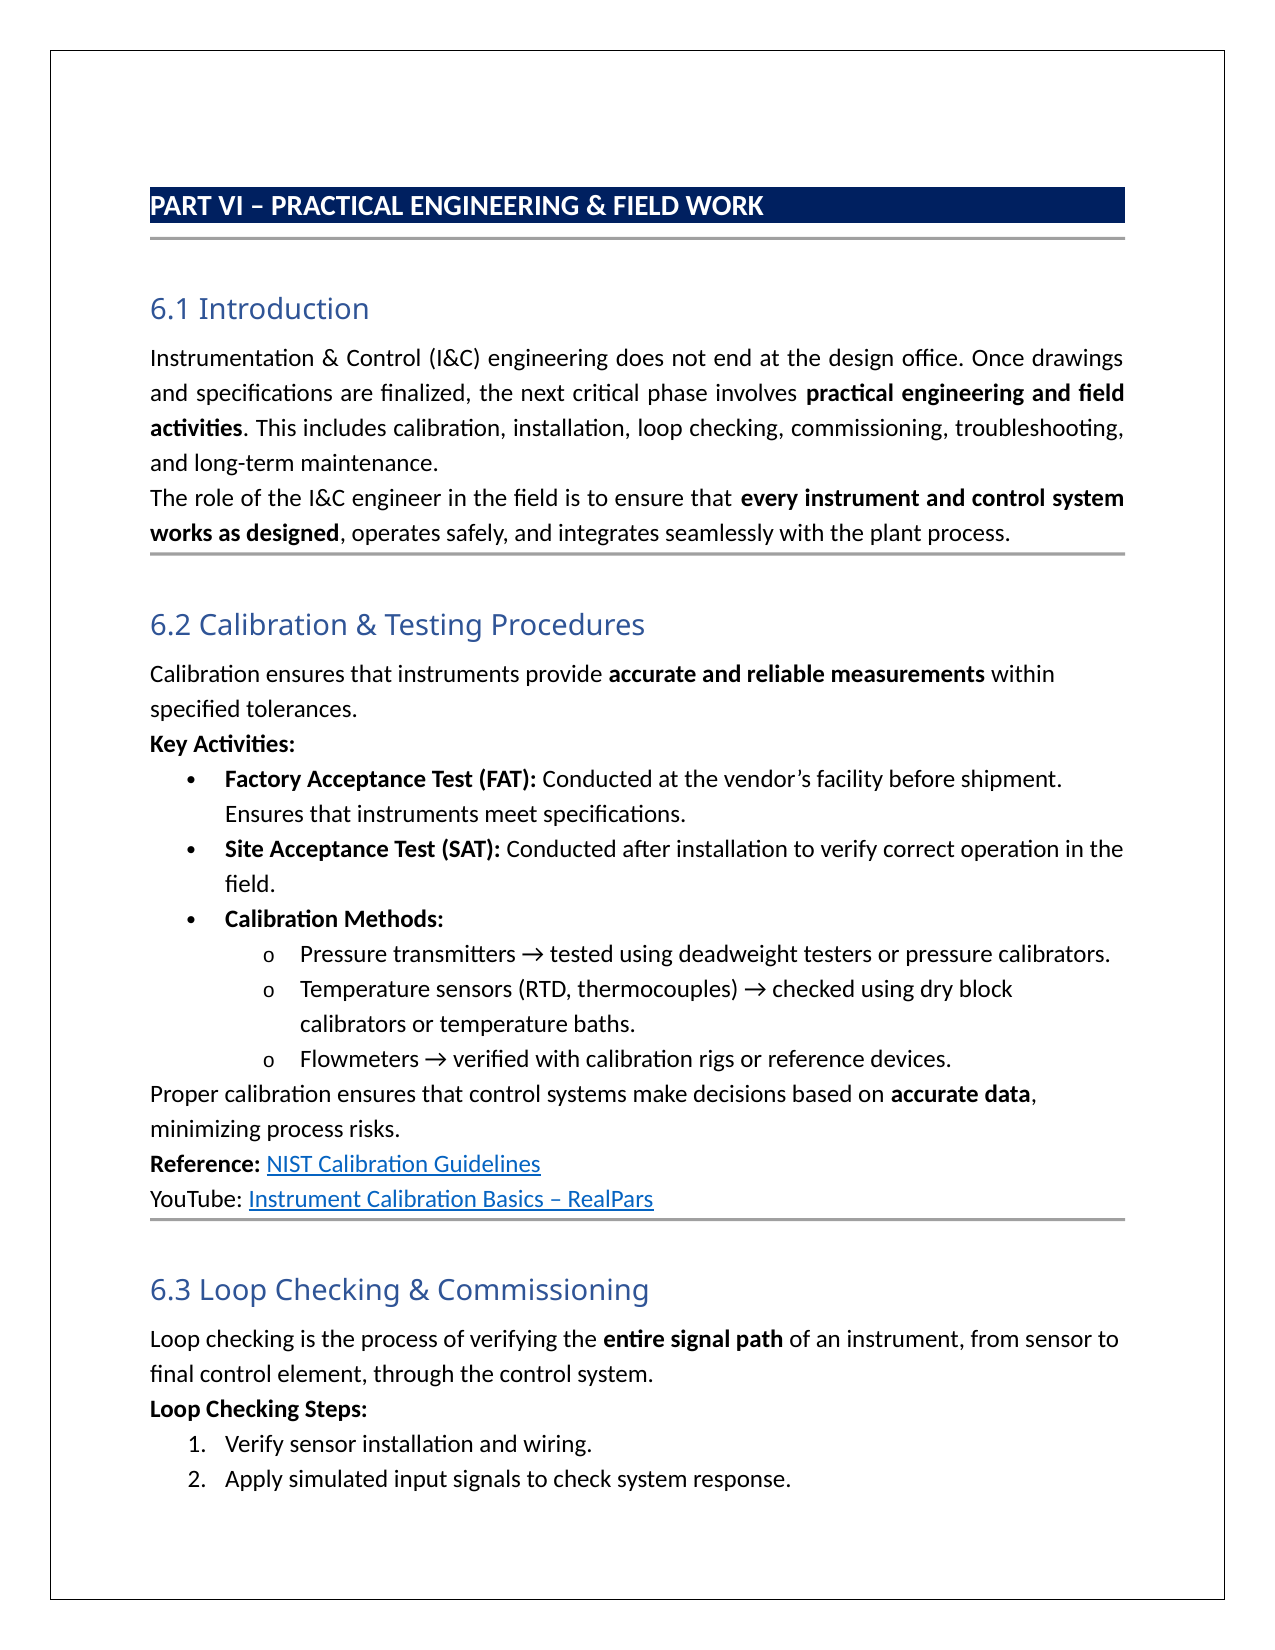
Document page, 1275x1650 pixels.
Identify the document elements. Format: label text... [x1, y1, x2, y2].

text Loop checking is the process of verifying the entire signal path of an instrument, from sensor to final control element, through the control system. [150, 1324, 1125, 1389]
list Temperature sensors (RTD, thermocouples) → checked using dry block calibrators or temperature baths. [262, 973, 1125, 1038]
text Key Activities: [150, 728, 1125, 758]
text Calibration ensures that instruments provide accurate and reliable measurements within specified tolerances. [150, 658, 1125, 723]
list Site Acceptance Test (SAT): Conducted after installation to verify correct operation in the field. [187, 833, 1125, 898]
list Factory Acceptance Test (FAT): Conducted at the vendor’s facility before shipment. Ensures that instruments meet specifications. [187, 763, 1125, 828]
text Proper calibration ensures that control systems make decisions based on accurate data, minimizing process risks. [150, 1078, 1125, 1143]
text Instrumentation & Control (I&C) engineering does not end at the design office. Once drawings and specifications are finalized, the next critical phase involves practical engineering and field activities. This includes calibration, installation, loop checking, commissioning, troubleshooting, and long-term maintenance. [150, 342, 1125, 478]
text The role of the I&C engineer in the field is to ensure that every instrument and control system works as designed, operates safely, and integrates seamlessly with the plant process. [150, 482, 1125, 548]
subtitle 6.1 Introduction [150, 288, 1125, 328]
list Verify sensor installation and wiring. [187, 1429, 1125, 1459]
text Loop Checking Steps: [150, 1394, 1125, 1424]
subtitle 6.2 Calibration & Testing Procedures [150, 604, 1125, 644]
list Apply simulated input signals to check system response. [187, 1464, 1125, 1494]
subtitle PART VI – PRACTICAL ENGINEERING & FIELD WORK [150, 187, 1125, 223]
list Pressure transmitters → tested using deadweight testers or pressure calibrators. [262, 938, 1125, 968]
subtitle 6.3 Loop Checking & Commissioning [150, 1270, 1125, 1309]
list Flowmeters → verified with calibration rigs or reference devices. [262, 1043, 1125, 1073]
text Reference: NIST Calibration Guidelines YouTube: Instrument Calibration Basics – RealPars [150, 1148, 1125, 1213]
list Calibration Methods: [187, 903, 1125, 933]
